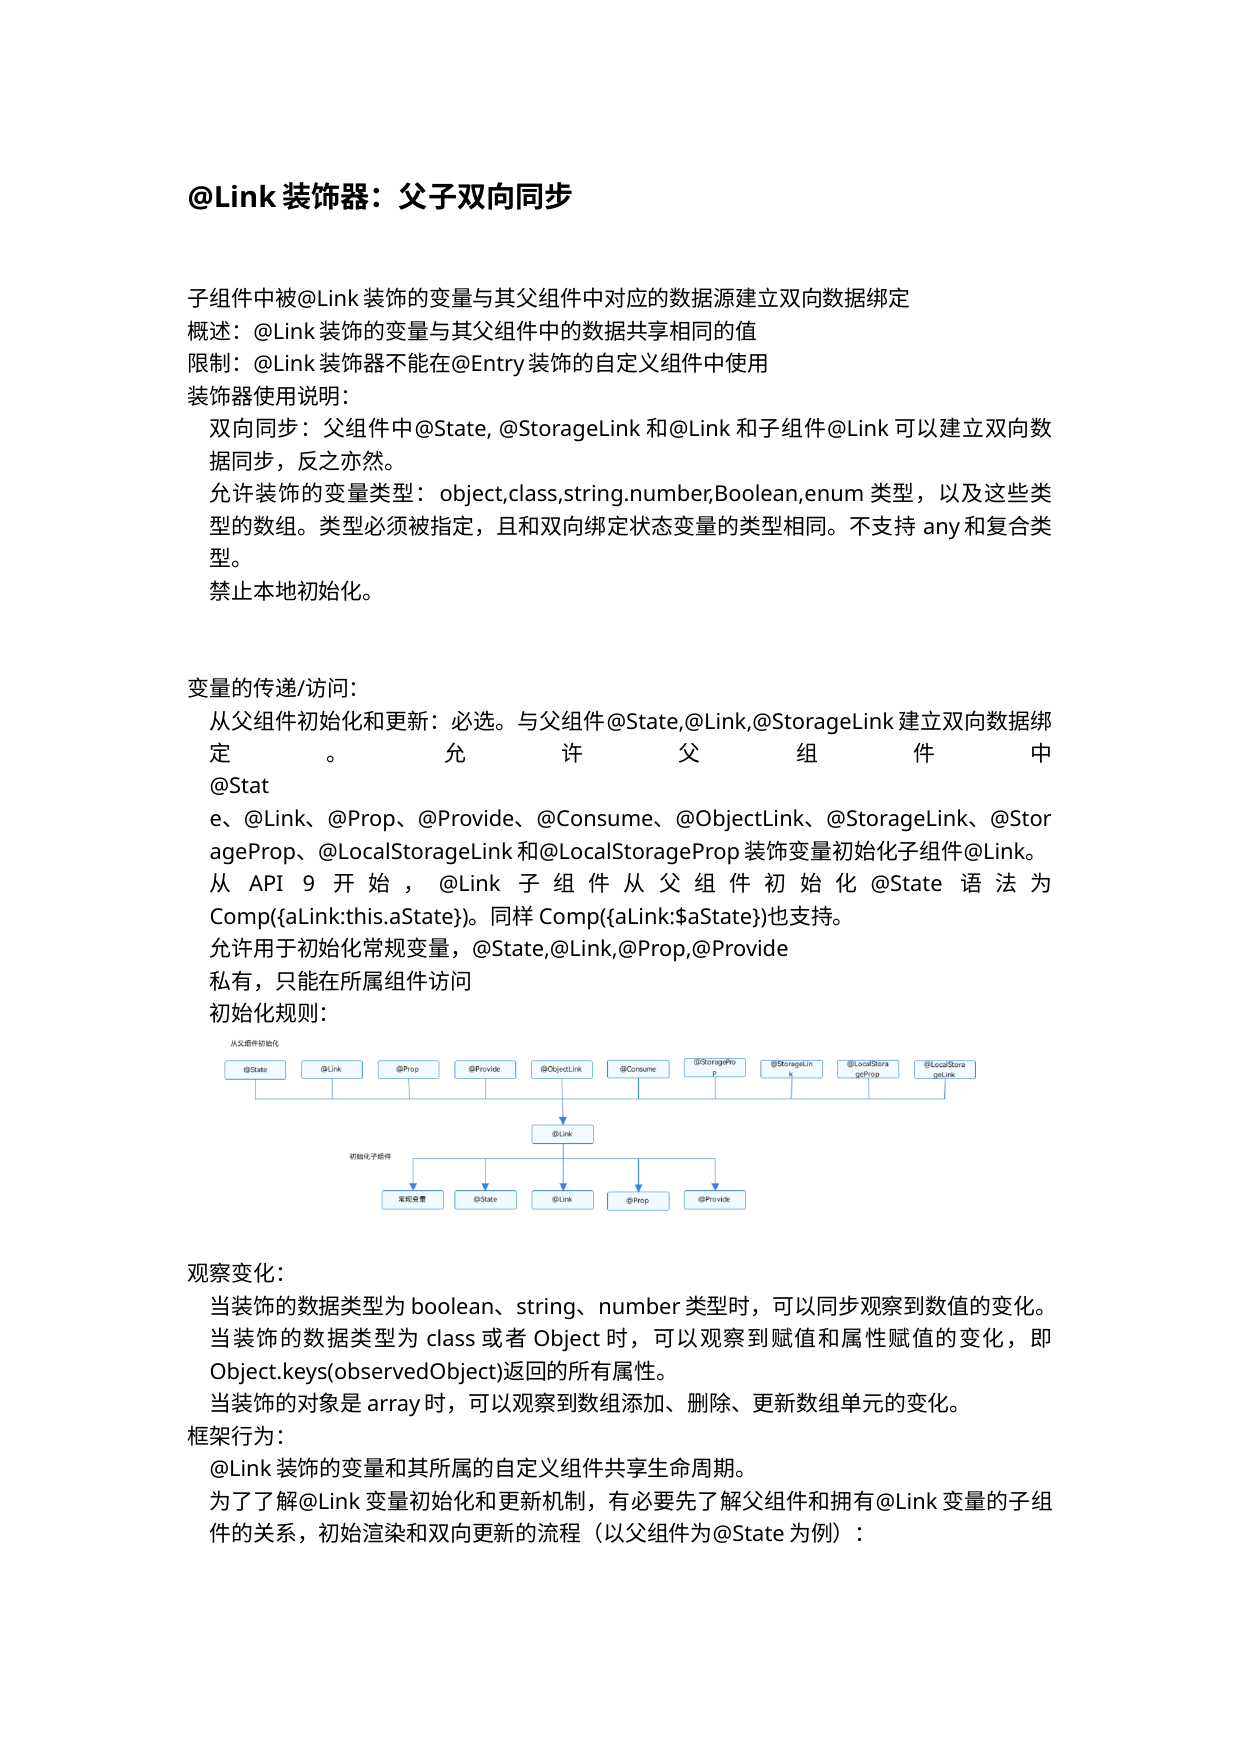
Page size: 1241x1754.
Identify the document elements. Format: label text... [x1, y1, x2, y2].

text 双向同步：父组件中@State, @StorageLink和@Link和子组件@Link可以建立双向数据同步，反之亦然。 [209, 411, 1053, 476]
text 概述：@Link装饰的变量与其父组件中的数据共享相同的值 [187, 313, 1053, 346]
subtitle @Link装饰器：父子双向同步 [187, 162, 1053, 227]
text 装饰器使用说明： [187, 378, 1053, 411]
text 从父组件初始化和更新：必选。与父组件@State,@Link,@StorageLink建立双向数据绑定。允许父组件中@State、@Link、@Prop、@Provide、@Consume、@ObjectLink、@StorageLink、@StorageProp、@LocalStorageLink和@LocalStorageProp装饰变量初始化子组件@Link。 [209, 703, 1053, 866]
text 为了了解@Link变量初始化和更新机制，有必要先了解父组件和拥有@Link变量的子组件的关系，初始渲染和双向更新的流程（以父组件为@State为例）： [209, 1483, 1053, 1548]
text 变量的传递/访问： [187, 671, 1053, 703]
picture [209, 1028, 984, 1229]
text 子组件中被@Link装饰的变量与其父组件中对应的数据源建立双向数据绑定 [187, 281, 1053, 313]
text 当装饰的数据类型为class或者Object时，可以观察到赋值和属性赋值的变化，即Object.keys(observedObject)返回的所有属性。 [209, 1321, 1053, 1386]
text 私有，只能在所属组件访问 [187, 963, 1053, 996]
text 当装饰的对象是array时，可以观察到数组添加、删除、更新数组单元的变化。 [187, 1386, 1053, 1418]
text 观察变化： [187, 1256, 1053, 1288]
text 当装饰的数据类型为boolean、string、number类型时，可以同步观察到数值的变化。 [187, 1288, 1053, 1321]
text 限制：@Link装饰器不能在@Entry装饰的自定义组件中使用 [187, 346, 1053, 378]
text 从API 9开始，@Link子组件从父组件初始化@State语法为Comp({aLink:this.aState})。同样Comp({aLink:$aState})也支持。 [209, 866, 1053, 931]
text 初始化规则： [187, 996, 1053, 1028]
text @Link装饰的变量和其所属的自定义组件共享生命周期。 [187, 1451, 1053, 1483]
text 允许用于初始化常规变量，@State,@Link,@Prop,@Provide [187, 931, 1053, 963]
text 允许装饰的变量类型：object,class,string.number,Boolean,enum类型，以及这些类型的数组。类型必须被指定，且和双向绑定状态变量的类型相同。不支持any和复合类型。 [209, 476, 1053, 573]
text 禁止本地初始化。 [209, 573, 1053, 606]
text 框架行为： [187, 1418, 1053, 1451]
